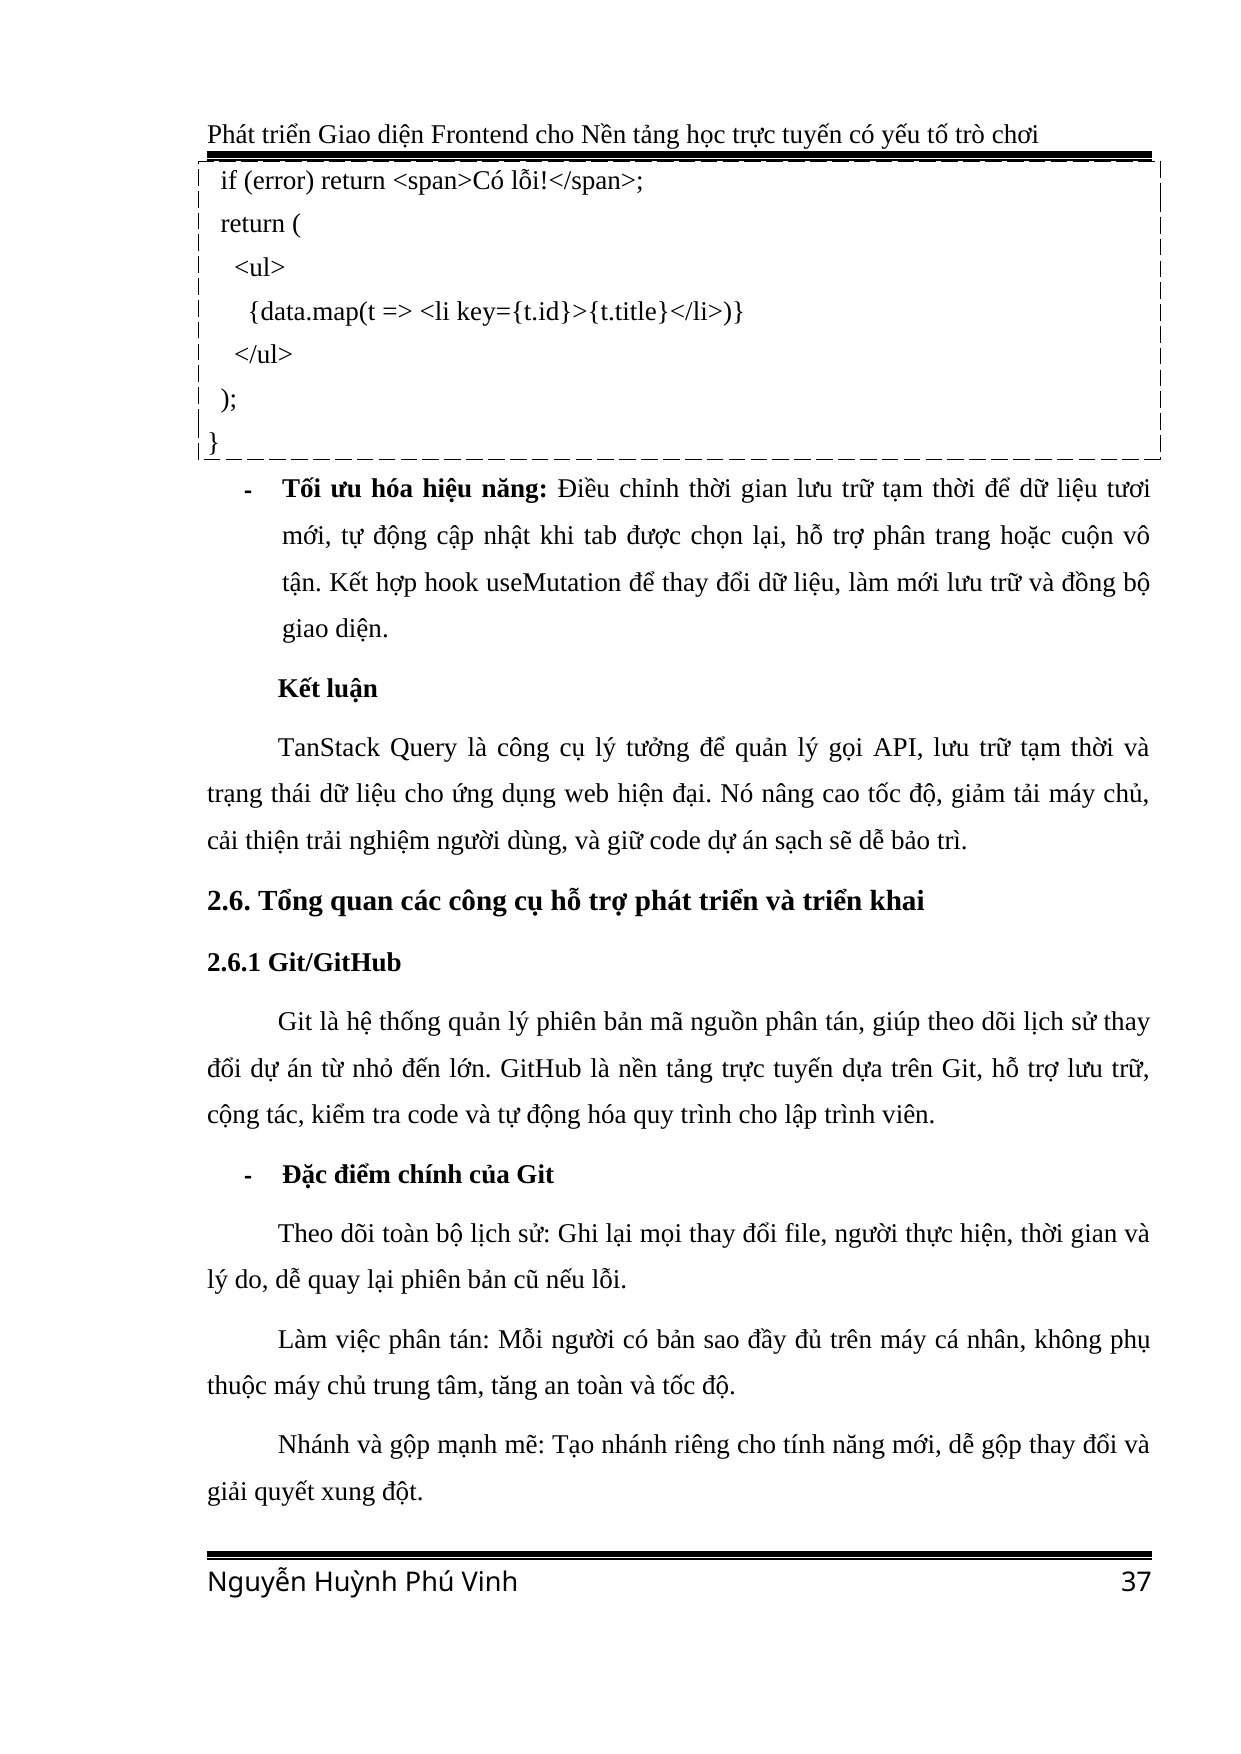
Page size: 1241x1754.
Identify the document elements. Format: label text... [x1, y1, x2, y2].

text <ul> [197, 248, 1161, 282]
subtitle Tổng quan các công cụ hỗ trợ phát triển và triển khai [207, 883, 1152, 917]
text Git là hệ thống quản lý phiên bản mã nguồn phân tán, giúp theo dõi lịch sử thay đổi dự án từ nhỏ đến lớn. GitHub là nền tảng trực tuyến dựa trên Git, hỗ trợ lưu trữ, cộng tác, kiểm tra code và tự động hóa quy trình cho lập trình viên.​ [207, 1005, 1152, 1130]
text return ( [197, 204, 1161, 239]
list Tối ưu hóa hiệu năng: Điều chỉnh thời gian lưu trữ tạm thời để dữ liệu tươi mới, tự động cập nhật khi tab được chọn lại, hỗ trợ phân trang hoặc cuộn vô tận. Kết hợp hook useMutation để thay đổi dữ liệu, làm mới lưu trữ và đồng bộ giao diện.​ [244, 472, 1152, 644]
subtitle Git/GitHub [207, 946, 1152, 977]
text ); [197, 379, 1161, 413]
text if (error) return <span>Có lỗi!</span>; [197, 161, 1161, 195]
text Kết luận [207, 672, 1152, 703]
text </ul> [197, 335, 1161, 369]
text {data.map(t => <li key={t.id}>{t.title}</li>)} [197, 292, 1161, 326]
text Nhánh và gộp mạnh mẽ: Tạo nhánh riêng cho tính năng mới, dễ gộp thay đổi và giải quyết xung đột.​ [207, 1429, 1152, 1506]
list Đặc điểm chính của Git [244, 1158, 1152, 1189]
text Theo dõi toàn bộ lịch sử: Ghi lại mọi thay đổi file, người thực hiện, thời gian và lý do, dễ quay lại phiên bản cũ nếu lỗi.​ [207, 1217, 1152, 1295]
text Làm việc phân tán: Mỗi người có bản sao đầy đủ trên máy cá nhân, không phụ thuộc máy chủ trung tâm, tăng an toàn và tốc độ.​ [207, 1323, 1152, 1401]
text TanStack Query là công cụ lý tưởng để quản lý gọi API, lưu trữ tạm thời và trạng thái dữ liệu cho ứng dụng web hiện đại. Nó nâng cao tốc độ, giảm tải máy chủ, cải thiện trải nghiệm người dùng, và giữ code dự án sạch sẽ dễ bảo trì.​ [207, 731, 1152, 855]
text } [197, 423, 1161, 460]
